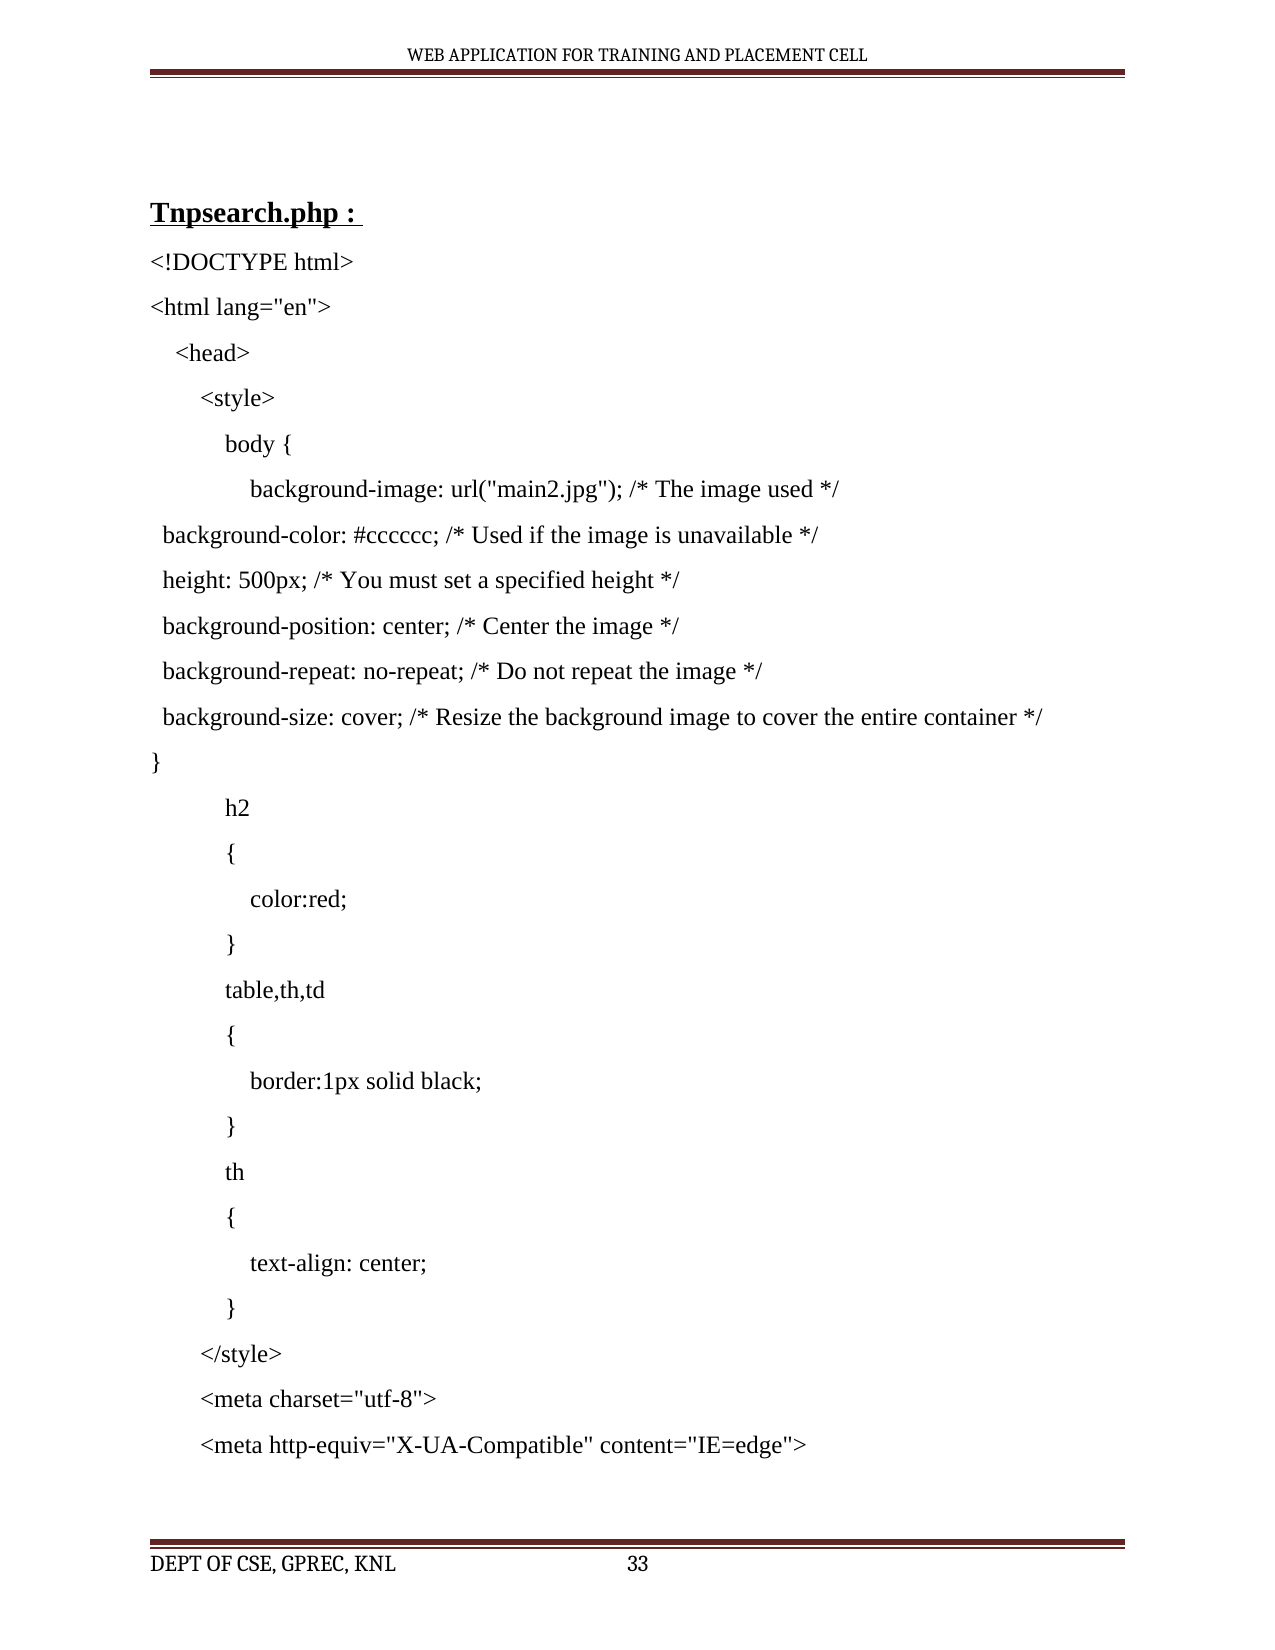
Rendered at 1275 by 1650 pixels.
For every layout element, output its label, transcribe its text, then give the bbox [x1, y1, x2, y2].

text h2 [150, 793, 1125, 822]
text <meta charset="utf-8"> [150, 1384, 1125, 1413]
text } [150, 929, 1125, 958]
text <head> [150, 338, 1125, 366]
text border:1px solid black; [150, 1066, 1125, 1095]
text { [150, 1202, 1125, 1231]
text } [150, 1293, 1125, 1322]
text background-size: cover; /* Resize the background image to cover the entire container */ [150, 702, 1125, 731]
text th [150, 1157, 1125, 1186]
text <meta http-equiv="X-UA-Compatible" content="IE=edge"> [150, 1430, 1125, 1459]
text } [150, 1111, 1125, 1140]
text text-align: center; [150, 1248, 1125, 1277]
text <!DOCTYPE html> [150, 247, 1125, 275]
text { [150, 1020, 1125, 1049]
text } [150, 747, 1125, 776]
text color:red; [150, 884, 1125, 913]
text <html lang="en"> [150, 292, 1125, 321]
text background-image: url("main2.jpg"); /* The image used */ [150, 474, 1125, 503]
text background-position: center; /* Center the image */ [150, 611, 1125, 639]
text <style> [150, 383, 1125, 412]
text { [150, 838, 1125, 867]
text Tnpsearch.php : [150, 196, 1125, 229]
text background-repeat: no-repeat; /* Do not repeat the image */ [150, 656, 1125, 685]
text body { [150, 429, 1125, 457]
text background-color: #cccccc; /* Used if the image is unavailable */ [150, 520, 1125, 548]
text </style> [150, 1339, 1125, 1368]
text height: 500px; /* You must set a specified height */ [150, 565, 1125, 594]
text table,th,td [150, 975, 1125, 1004]
